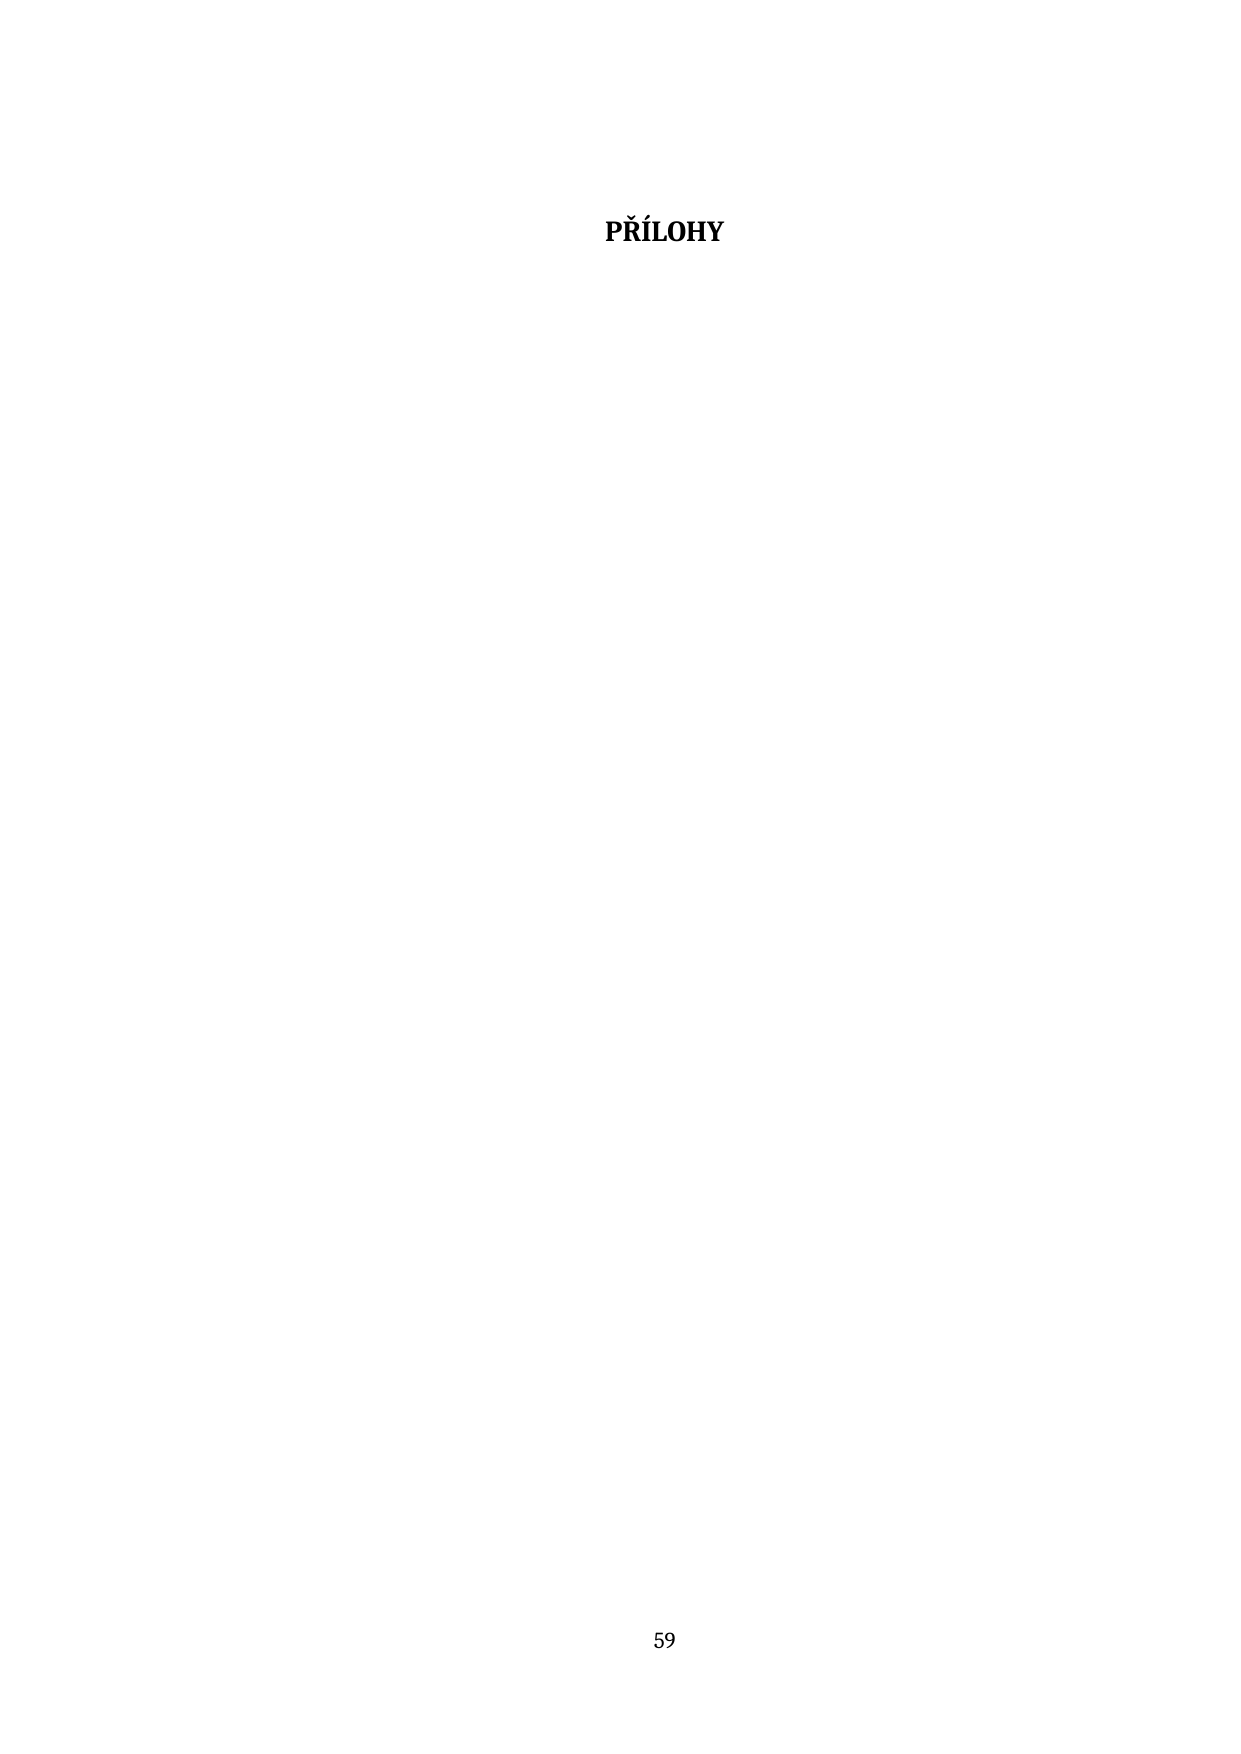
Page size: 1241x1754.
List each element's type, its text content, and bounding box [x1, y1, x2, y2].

text PŘÍLOHY [207, 215, 1122, 248]
